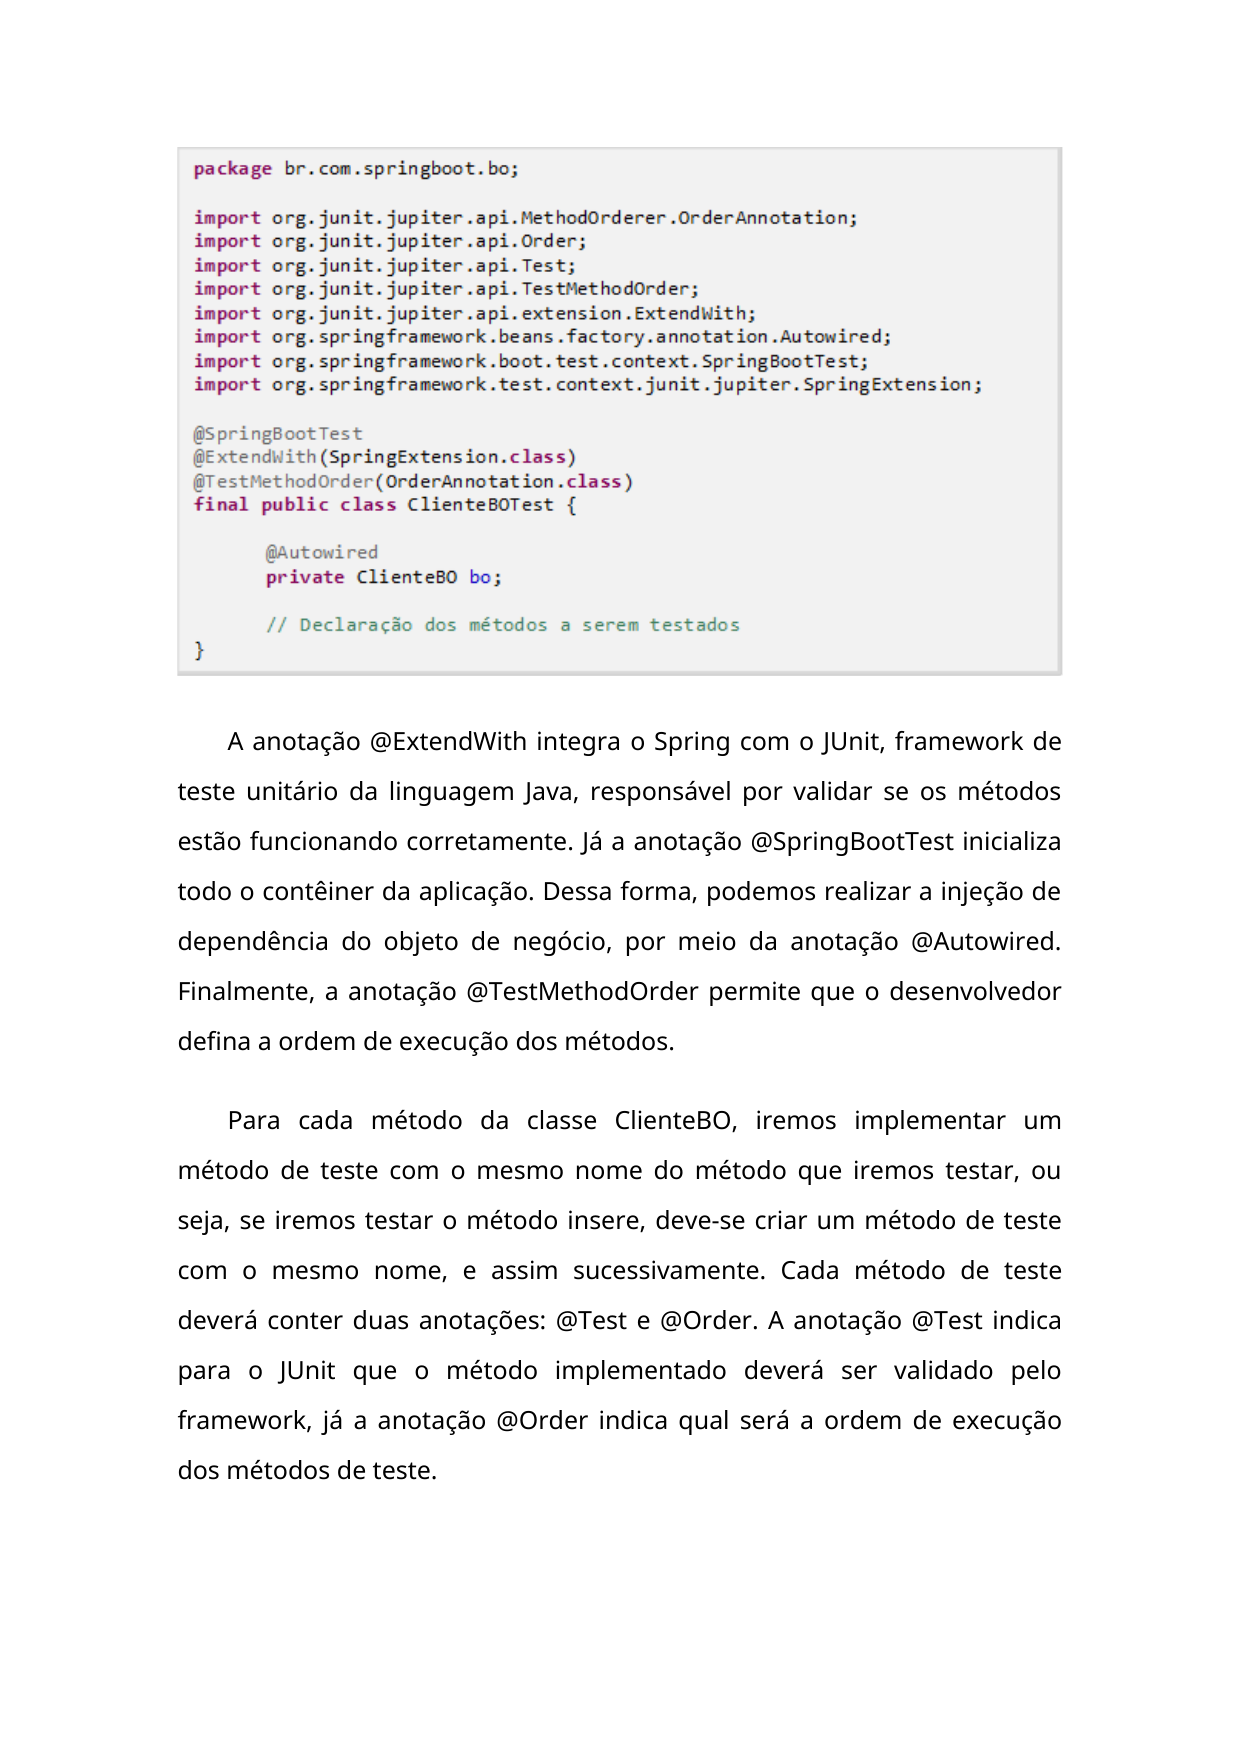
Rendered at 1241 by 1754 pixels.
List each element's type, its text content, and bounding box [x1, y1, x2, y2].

text A anotação @ExtendWith integra o Spring com o JUnit, framework de teste unitário da linguagem Java, responsável por validar se os métodos estão funcionando corretamente. Já a anotação @SpringBootTest inicializa todo o contêiner da aplicação. Dessa forma, podemos realizar a injeção de dependência do objeto de negócio, por meio da anotação @Autowired. Finalmente, a anotação @TestMethodOrder permite que o desenvolvedor defina a ordem de execução dos métodos. [177, 707, 1063, 1057]
text Para cada método da classe ClienteBO, iremos implementar um método de teste com o mesmo nome do método que iremos testar, ou seja, se iremos testar o método insere, deve-se criar um método de teste com o mesmo nome, e assim sucessivamente. Cada método de teste deverá conter duas anotações: @Test e @Order. A anotação @Test indica para o JUnit que o método implementado deverá ser validado pelo framework, já a anotação @Order indica qual será a ordem de execução dos métodos de teste. [177, 1087, 1063, 1487]
picture [177, 147, 1063, 679]
